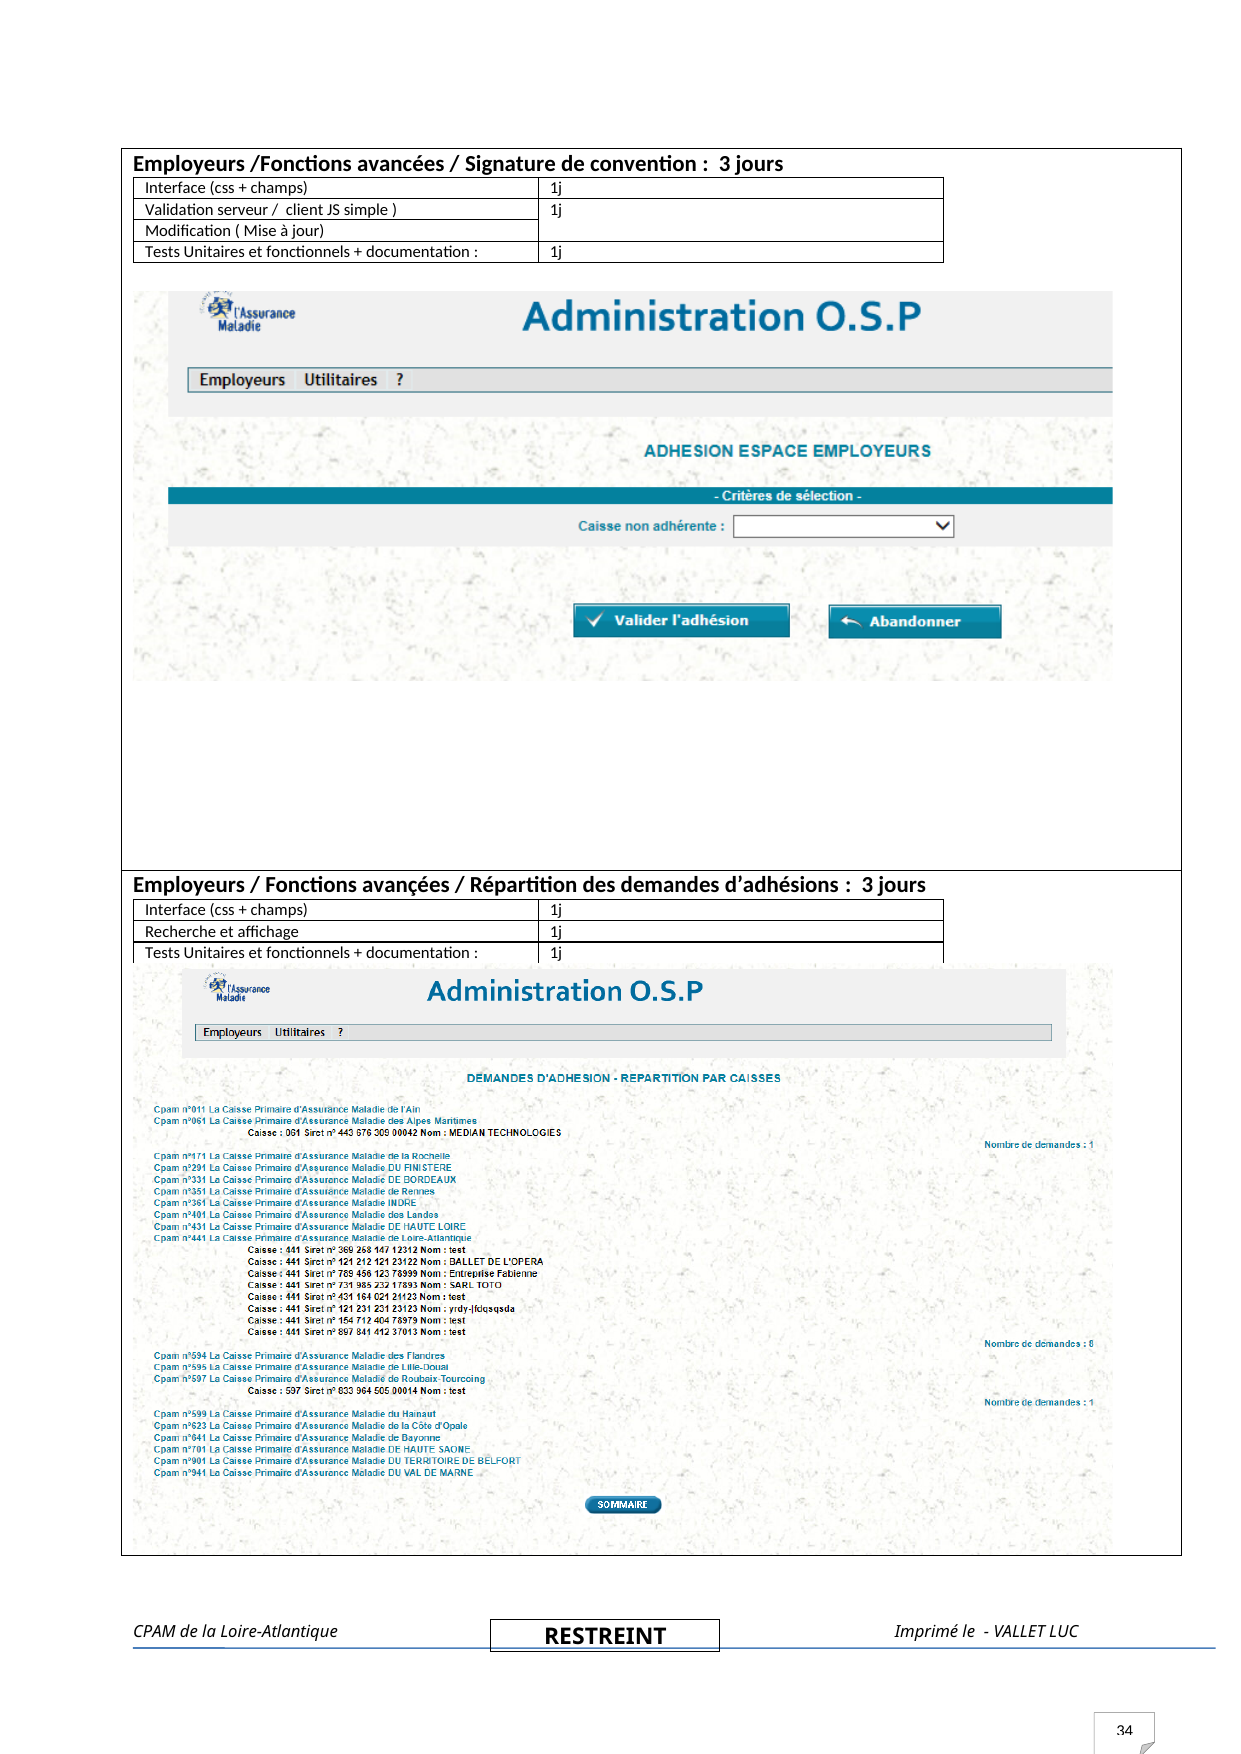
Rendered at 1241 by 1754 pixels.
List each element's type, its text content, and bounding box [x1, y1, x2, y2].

picture [777, 491, 791, 500]
table_cell Employeurs /Fonctions avancées / Signature de convention : 3 jours [122, 149, 1181, 869]
picture [797, 491, 852, 500]
picture [738, 492, 772, 500]
table_cell Employeurs / Fonctions avançées / Répartition des demandes d’adhésions : 3 jours [122, 871, 1181, 1555]
picture [132, 963, 1113, 1555]
picture [723, 491, 731, 499]
picture [132, 291, 1113, 681]
